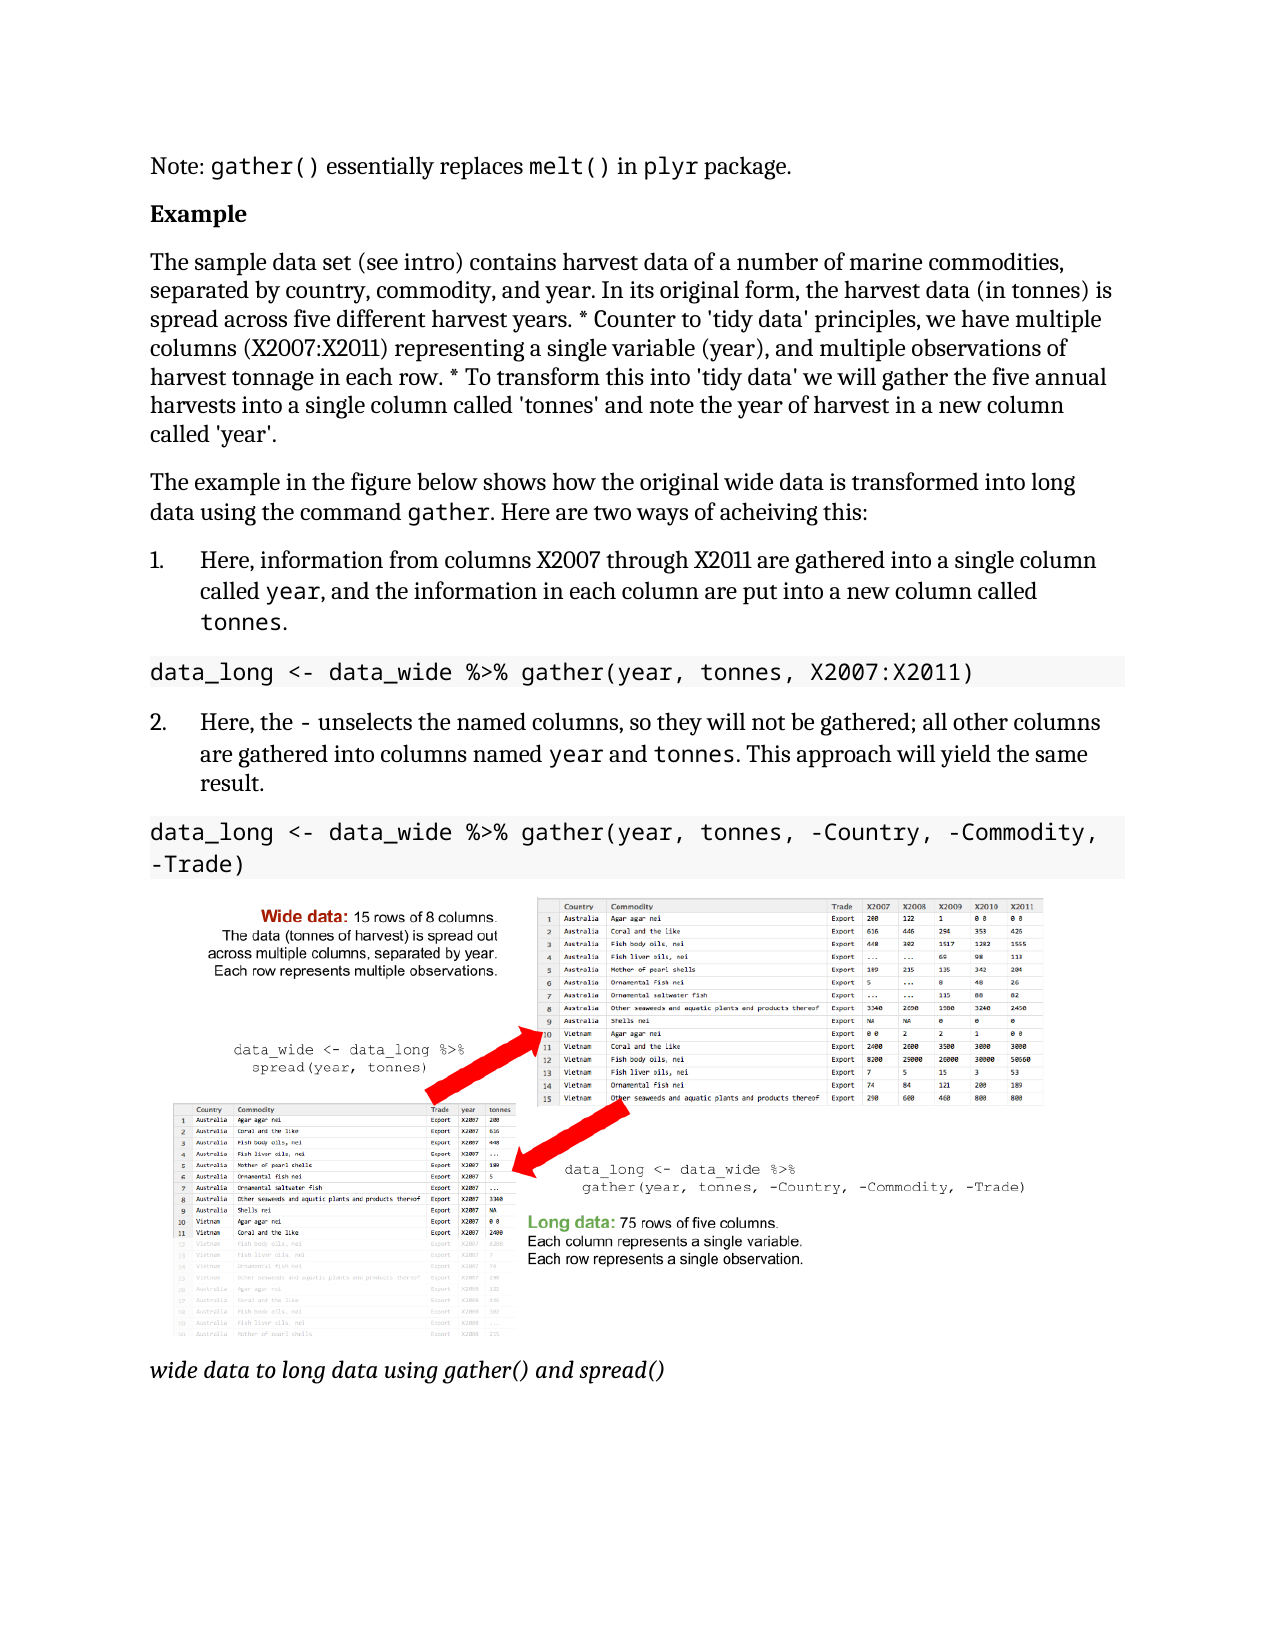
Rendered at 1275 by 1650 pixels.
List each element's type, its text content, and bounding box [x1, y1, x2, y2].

text Note: gather() essentially replaces melt() in plyr package. [150, 150, 1125, 181]
text data_long <- data_wide %>% gather(year, tonnes, X2007:X2011) [150, 656, 1125, 687]
text data_long <- data_wide %>% gather(year, tonnes, -Country, -Commodity, -Trade) [150, 816, 1125, 879]
list Here, the - unselects the named columns, so they will not be gathered; all other columns are gathered into columns named year and tonnes. This approach will yield the same result. [150, 706, 1125, 797]
text wide data to long data using gather() and spread() [150, 1356, 1125, 1385]
text The example in the figure below shows how the original wide data is transformed into long data using the command gather. Here are two ways of acheiving this: [150, 467, 1125, 527]
picture [168, 897, 1044, 1338]
list Here, information from columns X2007 through X2011 are gathered into a single column called year, and the information in each column are put into a new column called tonnes. [150, 546, 1125, 637]
text Example [150, 200, 1125, 229]
text The sample data set (see intro) contains harvest data of a number of marine commodities, separated by country, commodity, and year. In its original form, the harvest data (in tonnes) is spread across five different harvest years. * Counter to 'tidy data' principles, we have multiple columns (X2007:X2011) representing a single variable (year), and multiple observations of harvest tonnage in each row. * To transform this into 'tidy data' we will gather the five annual harvests into a single column called 'tonnes' and note the year of harvest in a new column called 'year'. [150, 247, 1125, 449]
